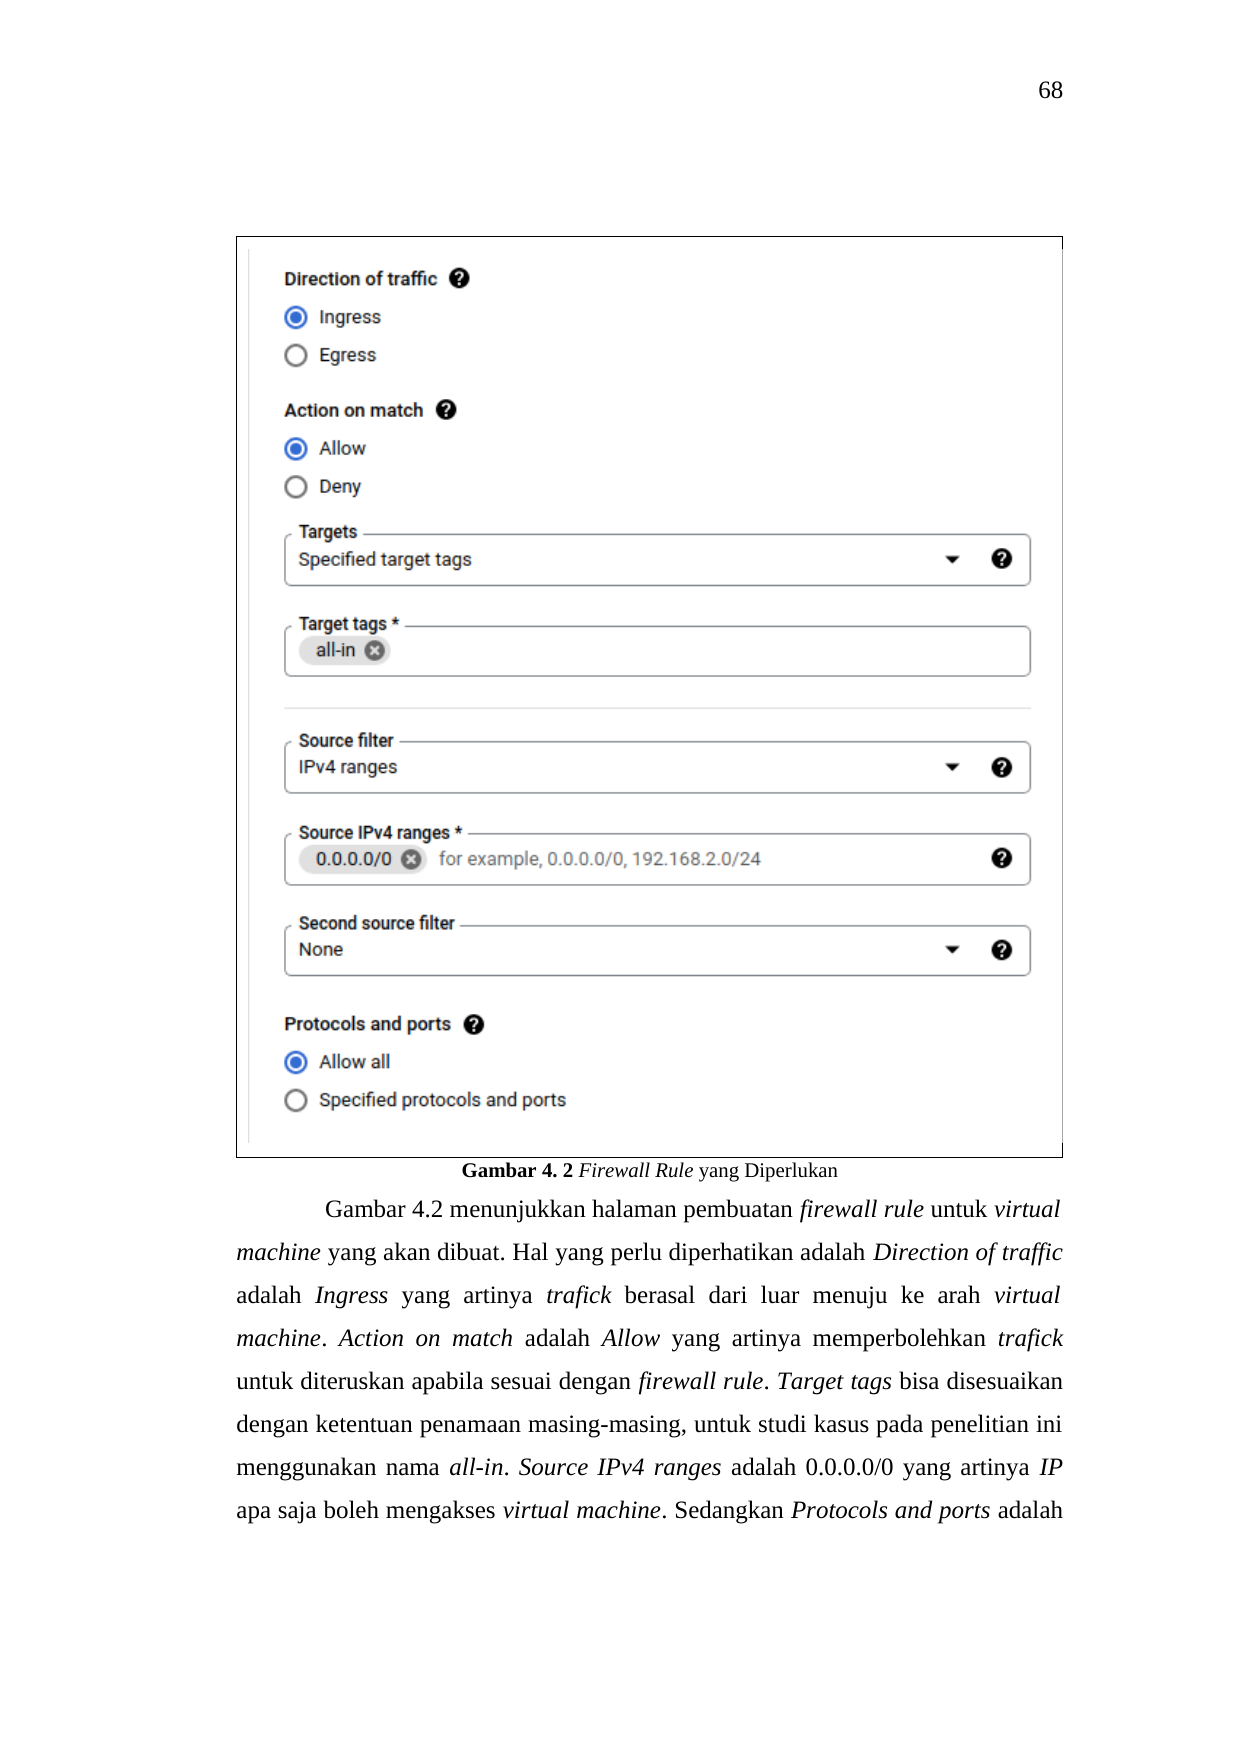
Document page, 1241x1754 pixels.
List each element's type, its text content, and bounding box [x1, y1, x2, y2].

text Gambar 4. 2 Firewall Rule yang Diperlukan [236, 1158, 1063, 1182]
picture [248, 249, 1063, 1143]
table_header [237, 237, 1062, 1157]
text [236, 1194, 1063, 1524]
